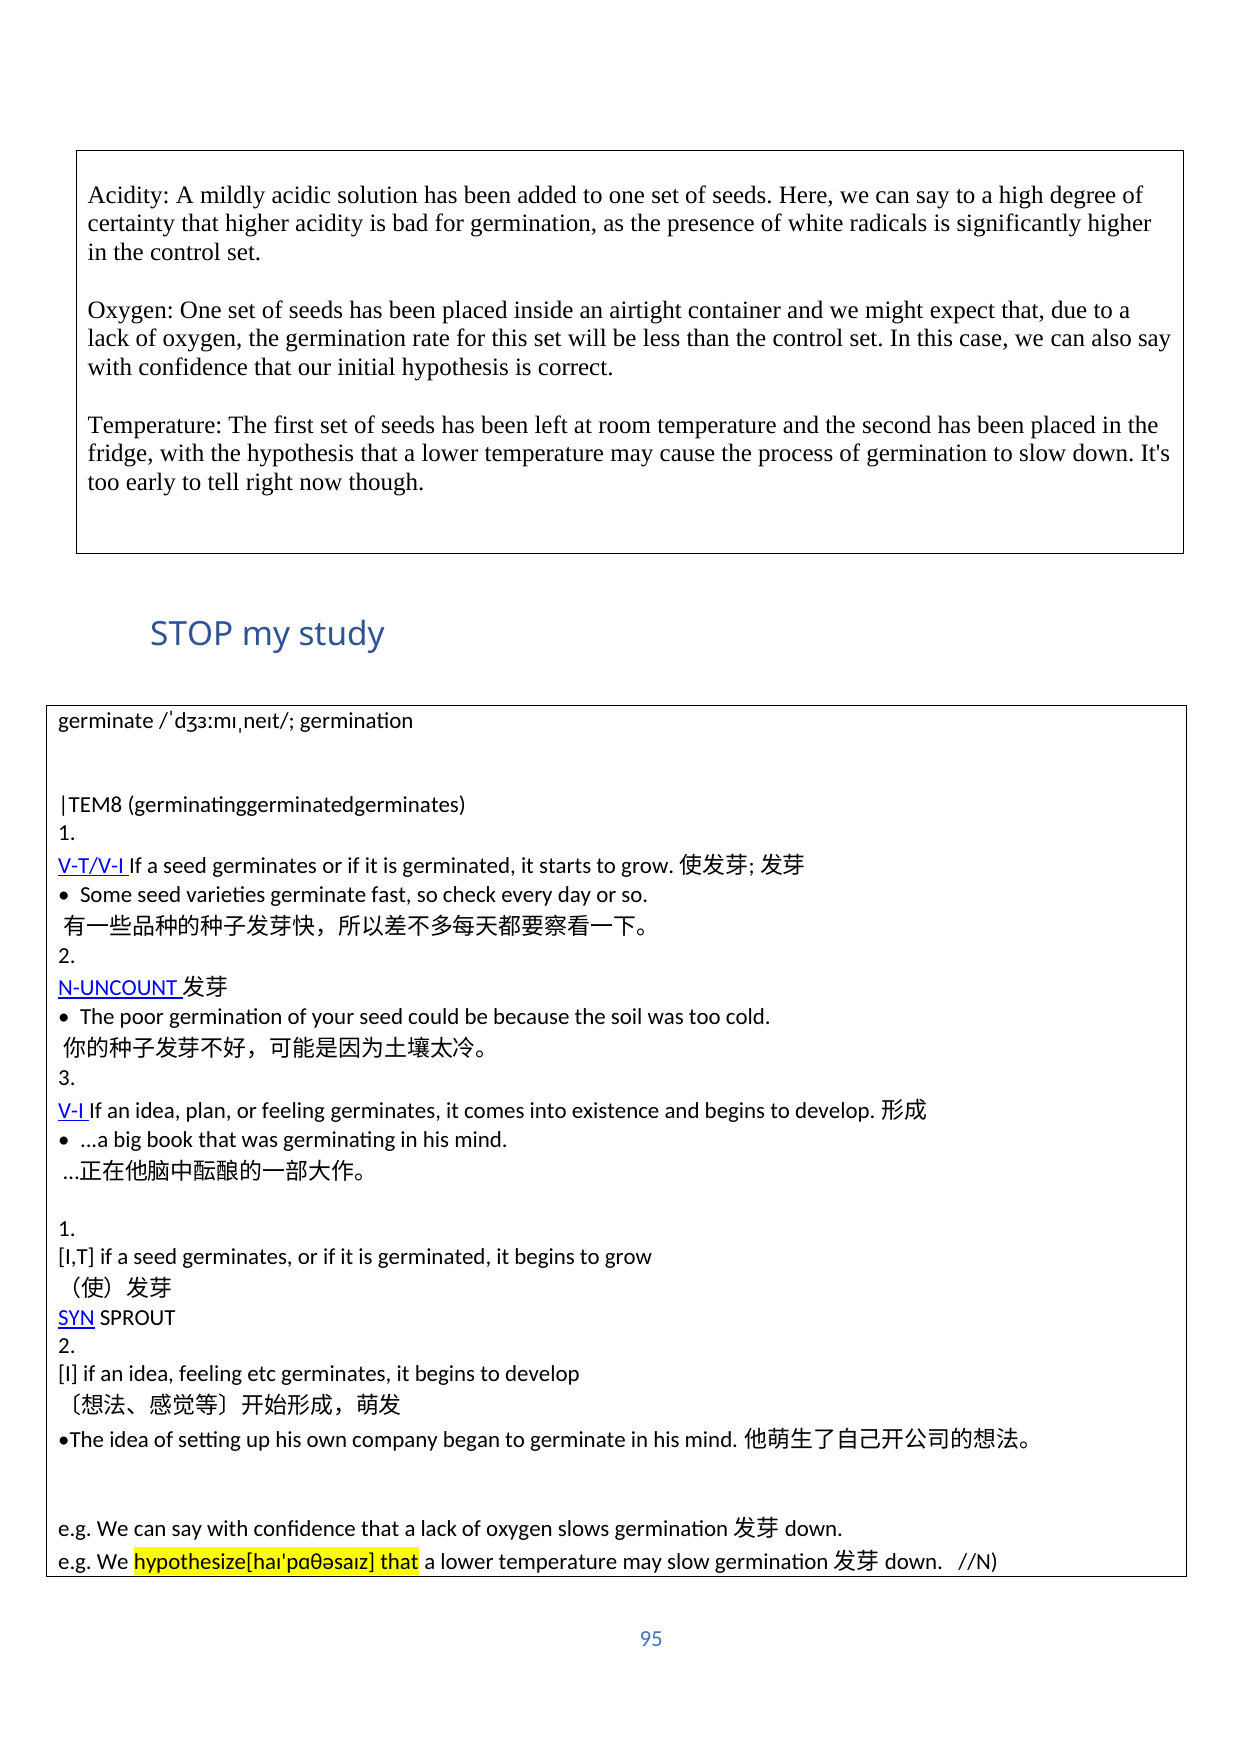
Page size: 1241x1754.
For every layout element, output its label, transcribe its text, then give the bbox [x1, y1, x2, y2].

subtitle STOP my study [150, 609, 1152, 655]
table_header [47, 706, 1186, 1576]
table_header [77, 151, 1183, 553]
